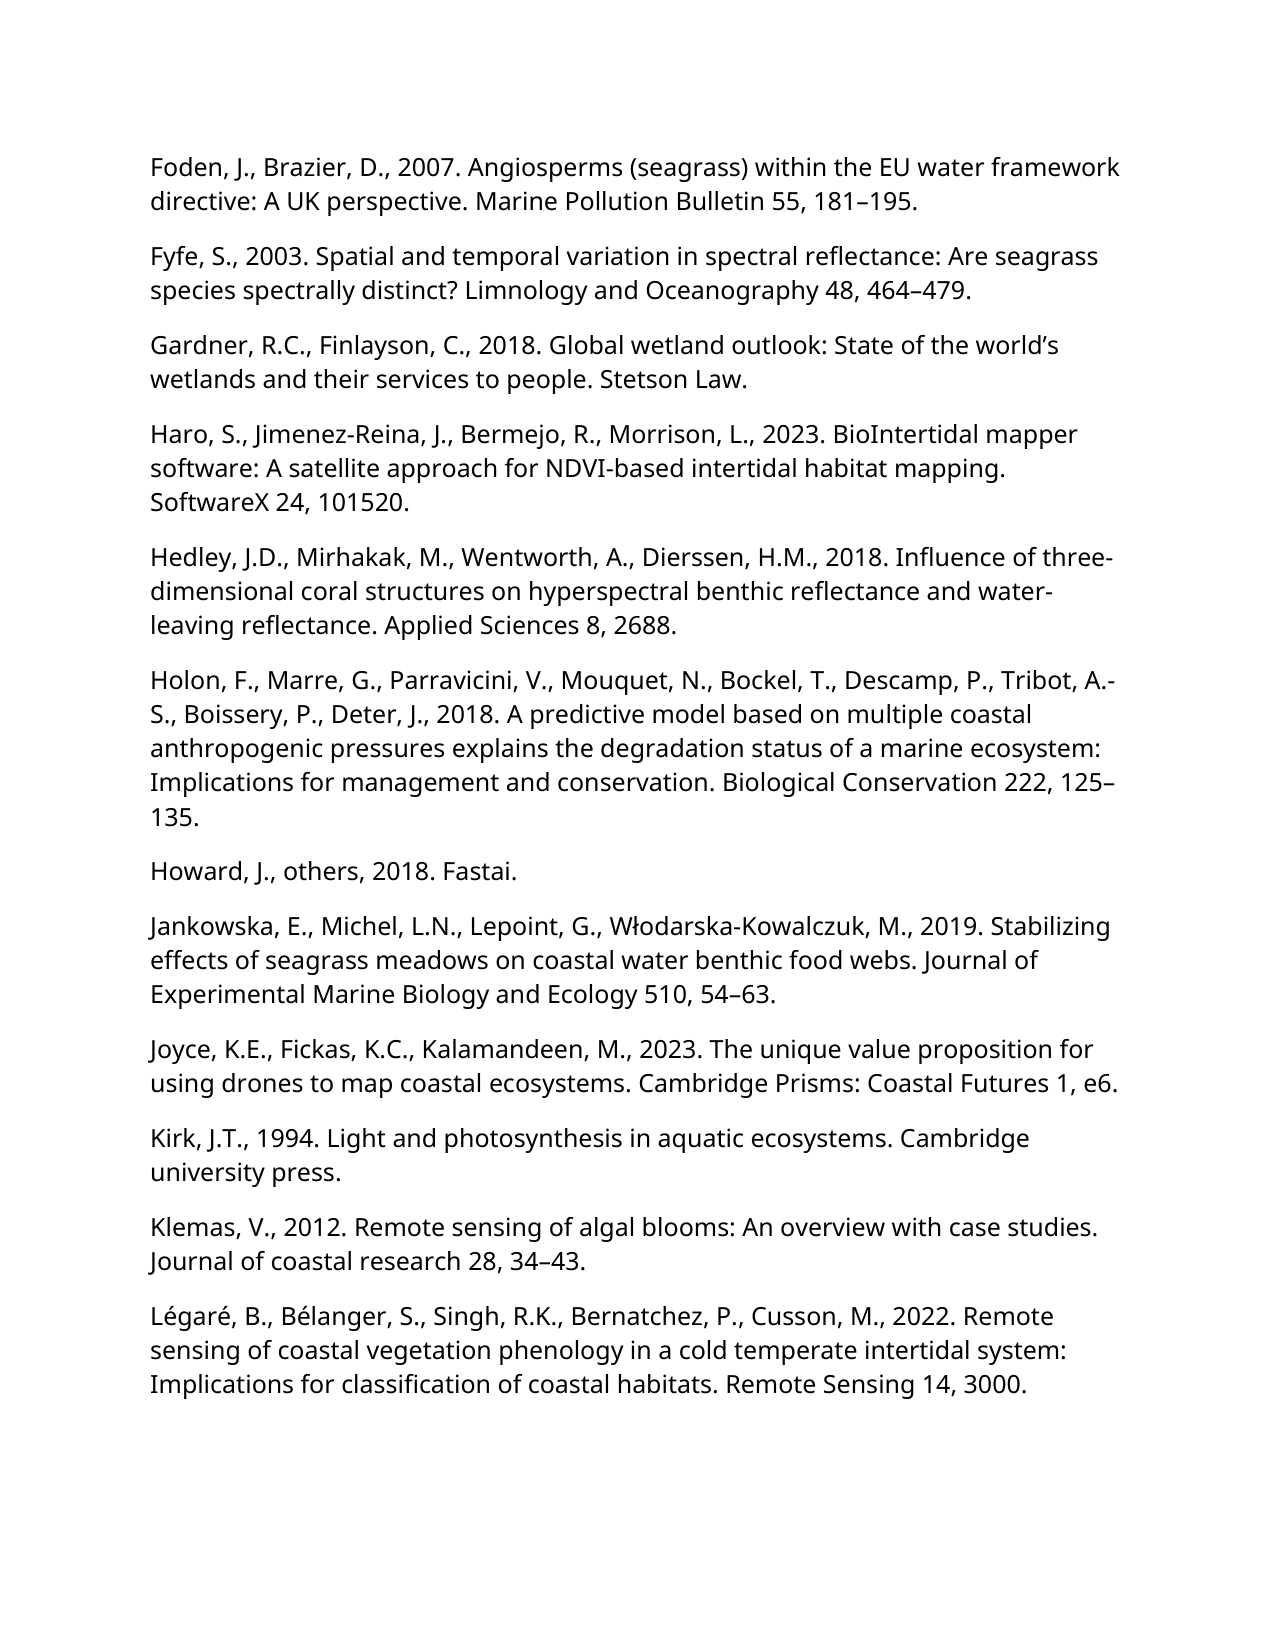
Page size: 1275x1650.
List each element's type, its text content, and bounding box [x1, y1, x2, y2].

text Kirk, J.T., 1994. Light and photosynthesis in aquatic ecosystems. Cambridge university press. [150, 1121, 1125, 1189]
text Légaré, B., Bélanger, S., Singh, R.K., Bernatchez, P., Cusson, M., 2022. Remote sensing of coastal vegetation phenology in a cold temperate intertidal system: Implications for classification of coastal habitats. Remote Sensing 14, 3000. [150, 1299, 1125, 1401]
text Hedley, J.D., Mirhakak, M., Wentworth, A., Dierssen, H.M., 2018. Influence of three-dimensional coral structures on hyperspectral benthic reflectance and water-leaving reflectance. Applied Sciences 8, 2688. [150, 540, 1125, 642]
text Joyce, K.E., Fickas, K.C., Kalamandeen, M., 2023. The unique value proposition for using drones to map coastal ecosystems. Cambridge Prisms: Coastal Futures 1, e6. [150, 1032, 1125, 1100]
text Holon, F., Marre, G., Parravicini, V., Mouquet, N., Bockel, T., Descamp, P., Tribot, A.-S., Boissery, P., Deter, J., 2018. A predictive model based on multiple coastal anthropogenic pressures explains the degradation status of a marine ecosystem: Implications for management and conservation. Biological Conservation 222, 125–135. [150, 663, 1125, 833]
text Klemas, V., 2012. Remote sensing of algal blooms: An overview with case studies. Journal of coastal research 28, 34–43. [150, 1210, 1125, 1278]
text Jankowska, E., Michel, L.N., Lepoint, G., Włodarska-Kowalczuk, M., 2019. Stabilizing effects of seagrass meadows on coastal water benthic food webs. Journal of Experimental Marine Biology and Ecology 510, 54–63. [150, 909, 1125, 1011]
text Fyfe, S., 2003. Spatial and temporal variation in spectral reflectance: Are seagrass species spectrally distinct? Limnology and Oceanography 48, 464–479. [150, 239, 1125, 307]
text Howard, J., others, 2018. Fastai. [150, 854, 1125, 888]
text Haro, S., Jimenez-Reina, J., Bermejo, R., Morrison, L., 2023. BioIntertidal mapper software: A satellite approach for NDVI-based intertidal habitat mapping. SoftwareX 24, 101520. [150, 417, 1125, 519]
text Foden, J., Brazier, D., 2007. Angiosperms (seagrass) within the EU water framework directive: A UK perspective. Marine Pollution Bulletin 55, 181–195. [150, 150, 1125, 218]
text Gardner, R.C., Finlayson, C., 2018. Global wetland outlook: State of the world’s wetlands and their services to people. Stetson Law. [150, 328, 1125, 396]
